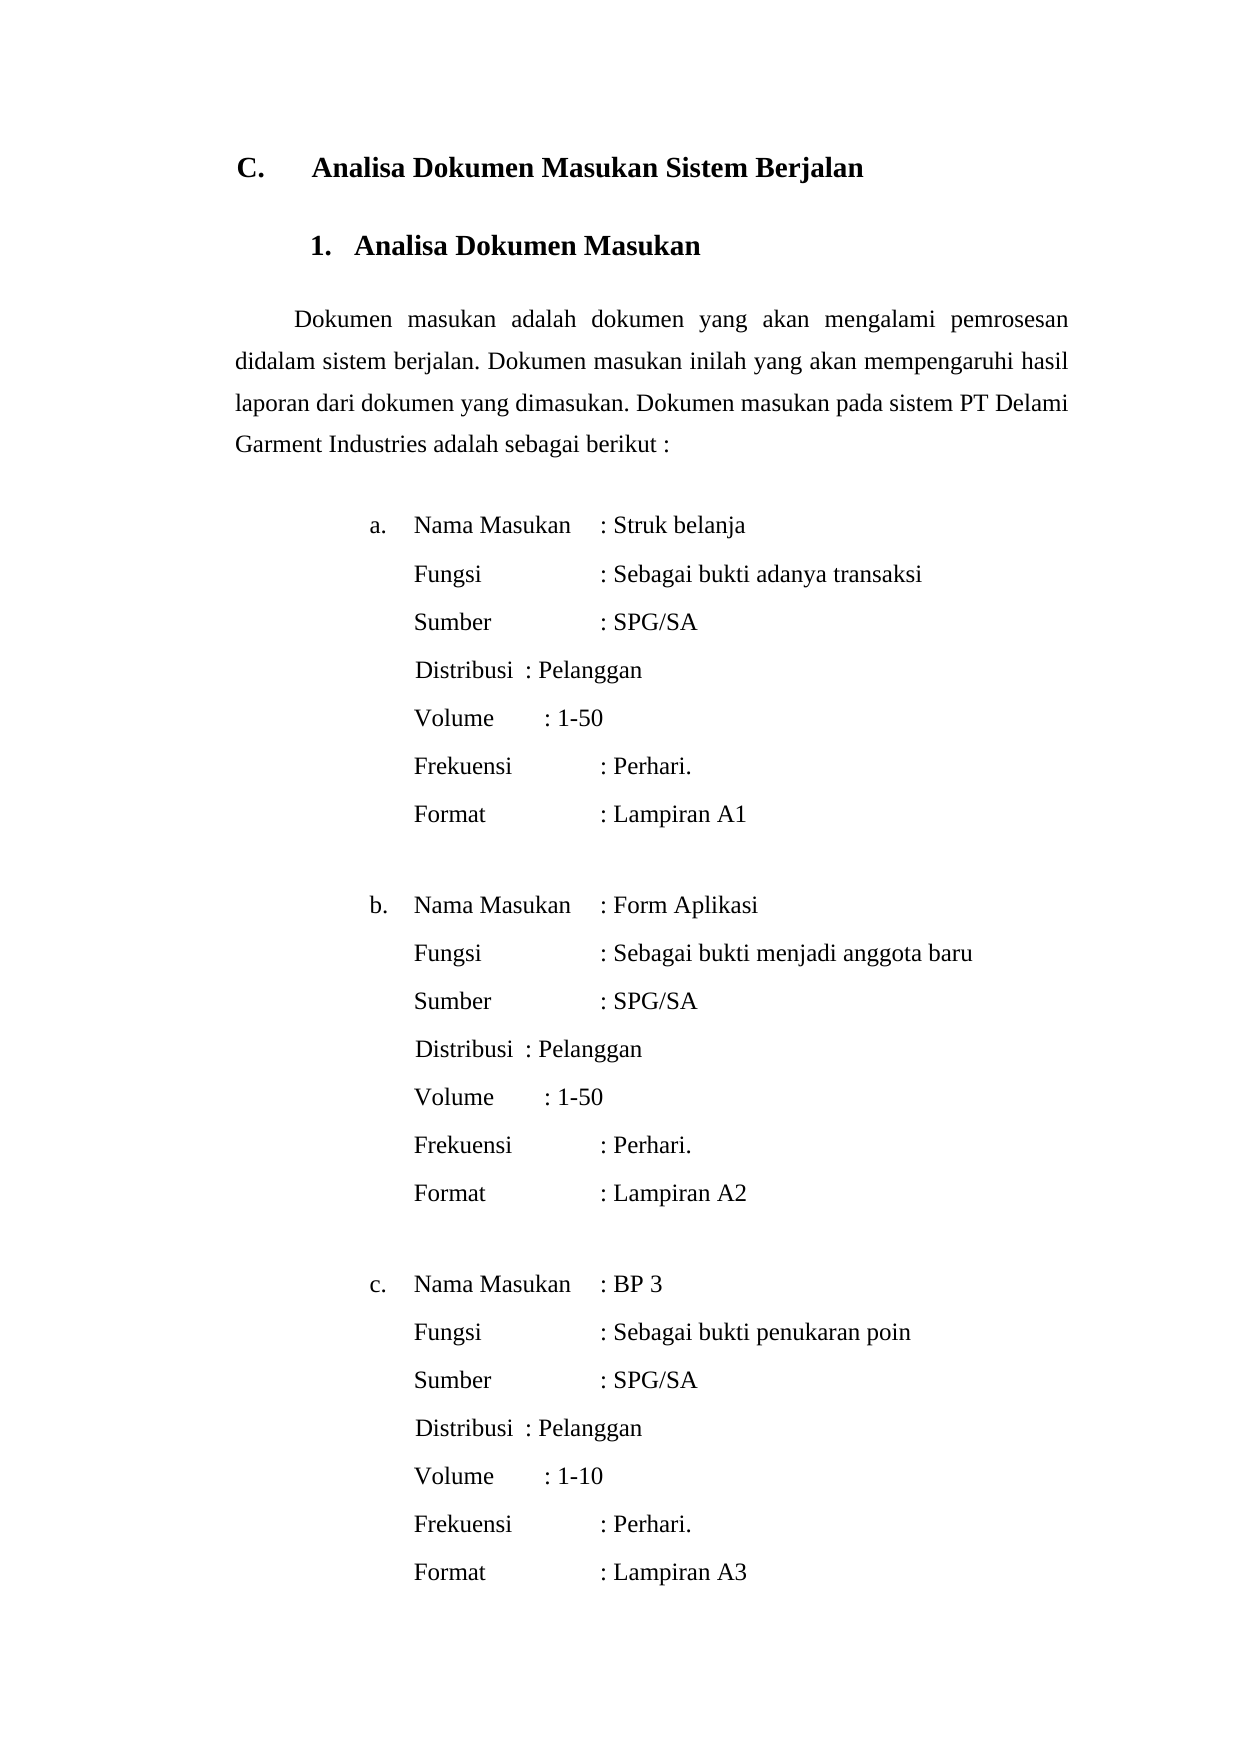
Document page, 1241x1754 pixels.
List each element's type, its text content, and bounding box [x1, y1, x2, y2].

list Nama Masukan : BP 3 [369, 1269, 1099, 1297]
text Fungsi : Sebagai bukti menjadi anggota baru [413, 938, 1099, 967]
text Sumber : SPG/SA [413, 607, 1099, 635]
list Nama Masukan : Struk belanja [369, 511, 1099, 539]
text Distribusi : Pelanggan [415, 655, 1099, 684]
text Format : Lampiran A1 [413, 799, 1099, 828]
text Format : Lampiran A2 [413, 1178, 1099, 1207]
list Analisa Dokumen Masukan [310, 228, 1100, 262]
text Frekuensi : Perhari. [413, 1509, 1099, 1538]
text Sumber : SPG/SA [413, 1365, 1099, 1393]
text Volume : 1-10 [413, 1461, 1099, 1489]
text Fungsi : Sebagai bukti penukaran poin [413, 1317, 1099, 1346]
text Frekuensi : Perhari. [413, 1130, 1099, 1159]
text Fungsi : Sebagai bukti adanya transaksi [413, 559, 1099, 588]
text Format : Lampiran A3 [413, 1557, 1099, 1586]
text Sumber : SPG/SA [413, 986, 1099, 1015]
list Analisa Dokumen Masukan Sistem Berjalan [236, 150, 1100, 183]
text Volume : 1-50 [413, 703, 1099, 731]
text Dokumen masukan adalah dokumen yang akan mengalami pemrosesan didalam sistem berjalan. Dokumen masukan inilah yang akan mempengaruhi hasil laporan dari dokumen yang dimasukan. Dokumen masukan pada sistem PT Delami Garment Industries adalah sebagai berikut : [235, 304, 1069, 458]
text Frekuensi : Perhari. [413, 751, 1099, 780]
text Distribusi : Pelanggan [415, 1034, 1099, 1063]
text Volume : 1-50 [413, 1082, 1099, 1111]
list Nama Masukan : Form Aplikasi [369, 890, 1099, 918]
text Distribusi : Pelanggan [415, 1413, 1099, 1442]
